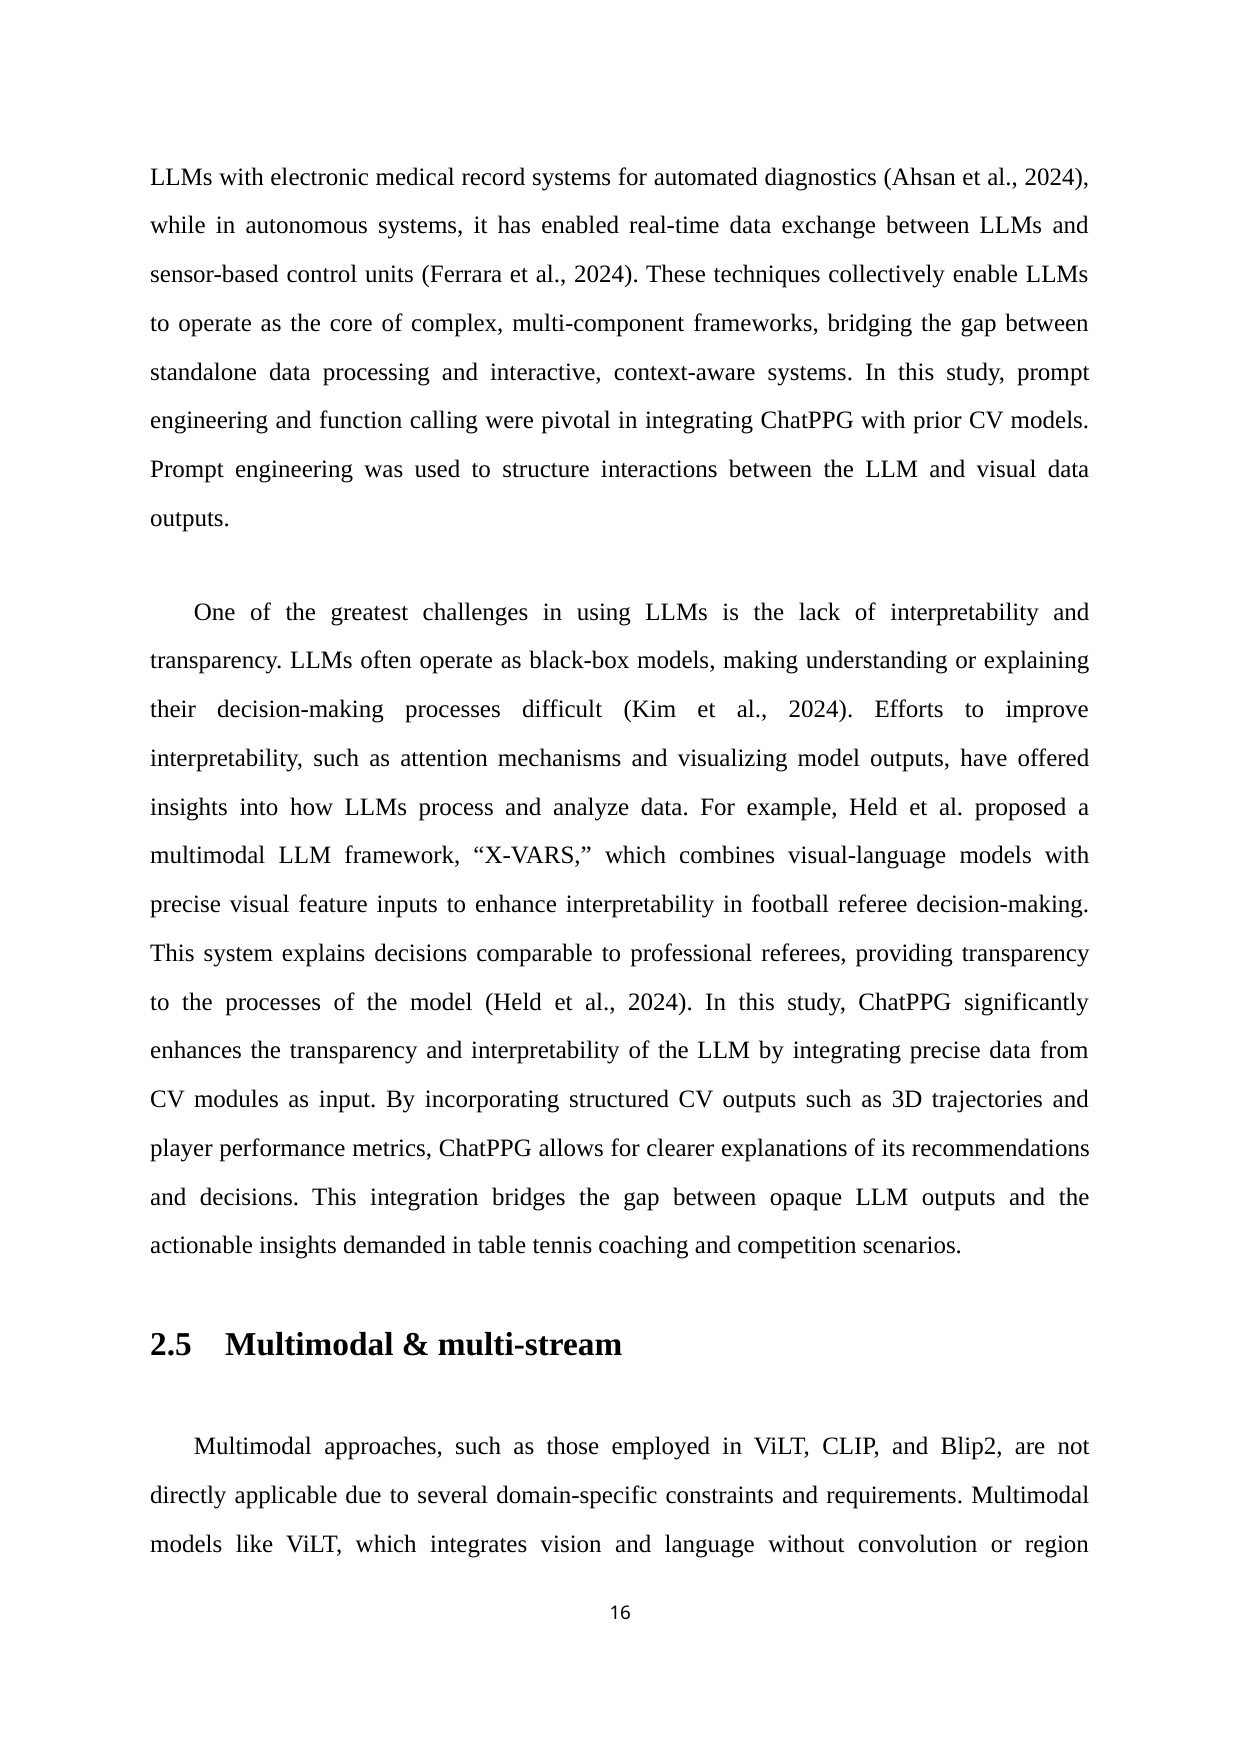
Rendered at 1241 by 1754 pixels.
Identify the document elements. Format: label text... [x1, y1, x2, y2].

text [150, 160, 1090, 533]
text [150, 1429, 1090, 1559]
subtitle Multimodal & multi-stream [150, 1311, 1090, 1376]
text One of the greatest challenges in using LLMs is the lack of interpretability and transparency. LLMs often operate as black-box models, making understanding or explaining their decision-making processes difficult (Kim et al., 2024). Efforts to improve interpretability, such as attention mechanisms and visualizing model outputs, have offered insights into how LLMs process and analyze data. For example, Held et al. proposed a multimodal LLM framework, “X-VARS,” which combines visual-language models with precise visual feature inputs to enhance interpretability in football referee decision-making. This system explains decisions comparable to professional referees, providing transparency to the processes of the model (Held et al., 2024). In this study, ChatPPG significantly enhances the transparency and interpretability of the LLM by integrating precise data from CV modules as input. By incorporating structured CV outputs such as 3D trajectories and player performance metrics, ChatPPG allows for clearer explanations of its recommendations and decisions. This integration bridges the gap between opaque LLM outputs and the actionable insights demanded in table tennis coaching and competition scenarios. [150, 595, 1090, 1261]
